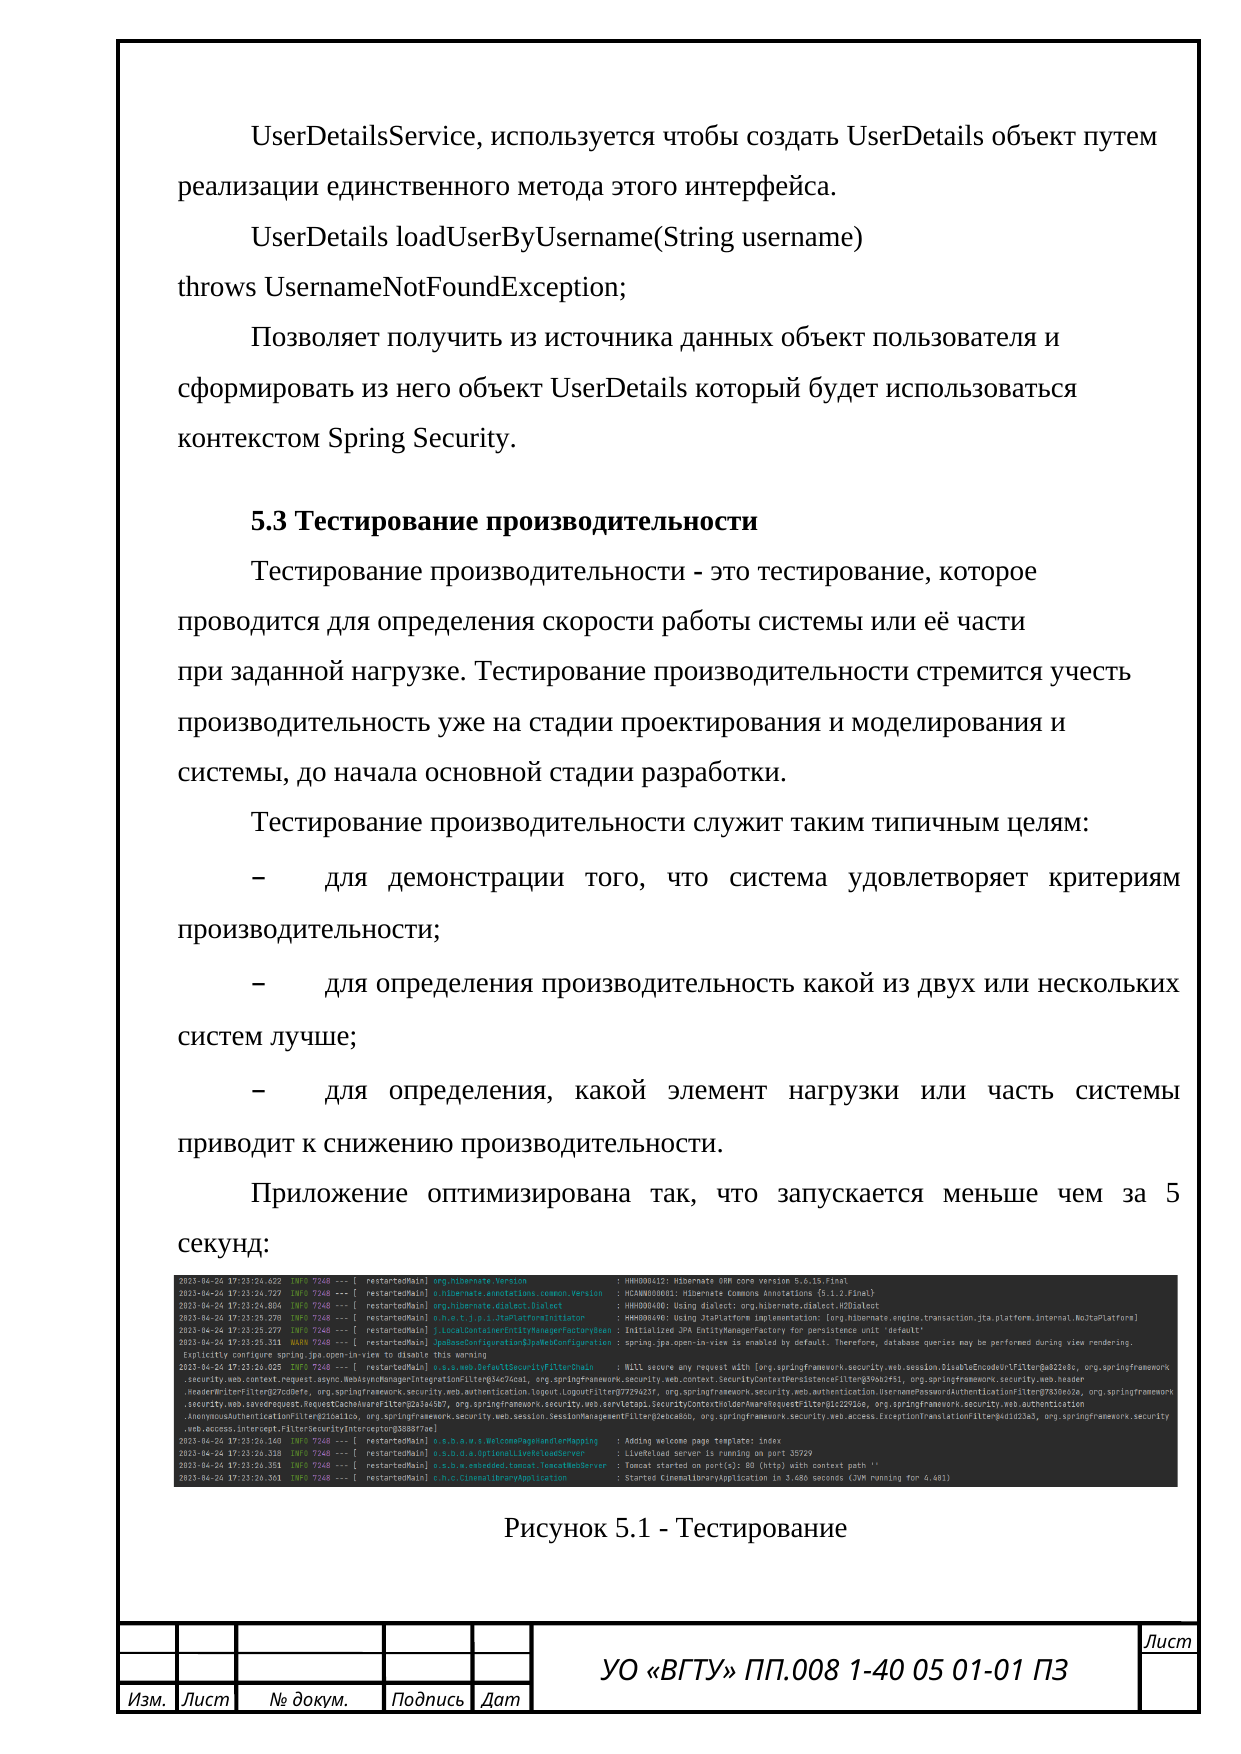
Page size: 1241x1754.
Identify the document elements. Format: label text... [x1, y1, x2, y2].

text Тестирование производительности - это тестирование, которое проводится для определения скорости работы системы или её части при заданной нагрузке. Тестирование производительности стремится учесть производительность уже на стадии проектирования и моделирования и системы, до начала основной стадии разработки. [177, 553, 1181, 788]
text UserDetailsService, используется чтобы создать UserDetails объект путем реализации единственного метода этого интерфейса. [177, 118, 1181, 202]
list для определения производительность какой из двух или нескольких систем лучше; [177, 962, 1181, 1052]
picture [173, 1275, 1178, 1487]
list для определения, какой элемент нагрузки или часть системы приводит к снижению производительности. [177, 1068, 1181, 1158]
text 5.3 Тестирование производительности [177, 503, 1181, 536]
text Тестирование производительности служит таким типичным целям: [177, 804, 1181, 838]
text Рисунок 5.1 - Тестирование [177, 1510, 1181, 1543]
text Приложение оптимизирована так, что запускается меньше чем за 5 секунд: [177, 1175, 1181, 1259]
text UserDetails loadUserByUsername(String username) throws UsernameNotFoundException; [177, 219, 1181, 303]
list для демонстрации того, что система удовлетворяет критериям производительности; [177, 855, 1181, 945]
text Позволяет получить из источника данных объект пользователя и сформировать из него объект UserDetails который будет использоваться контекстом Spring Security. [177, 319, 1181, 453]
